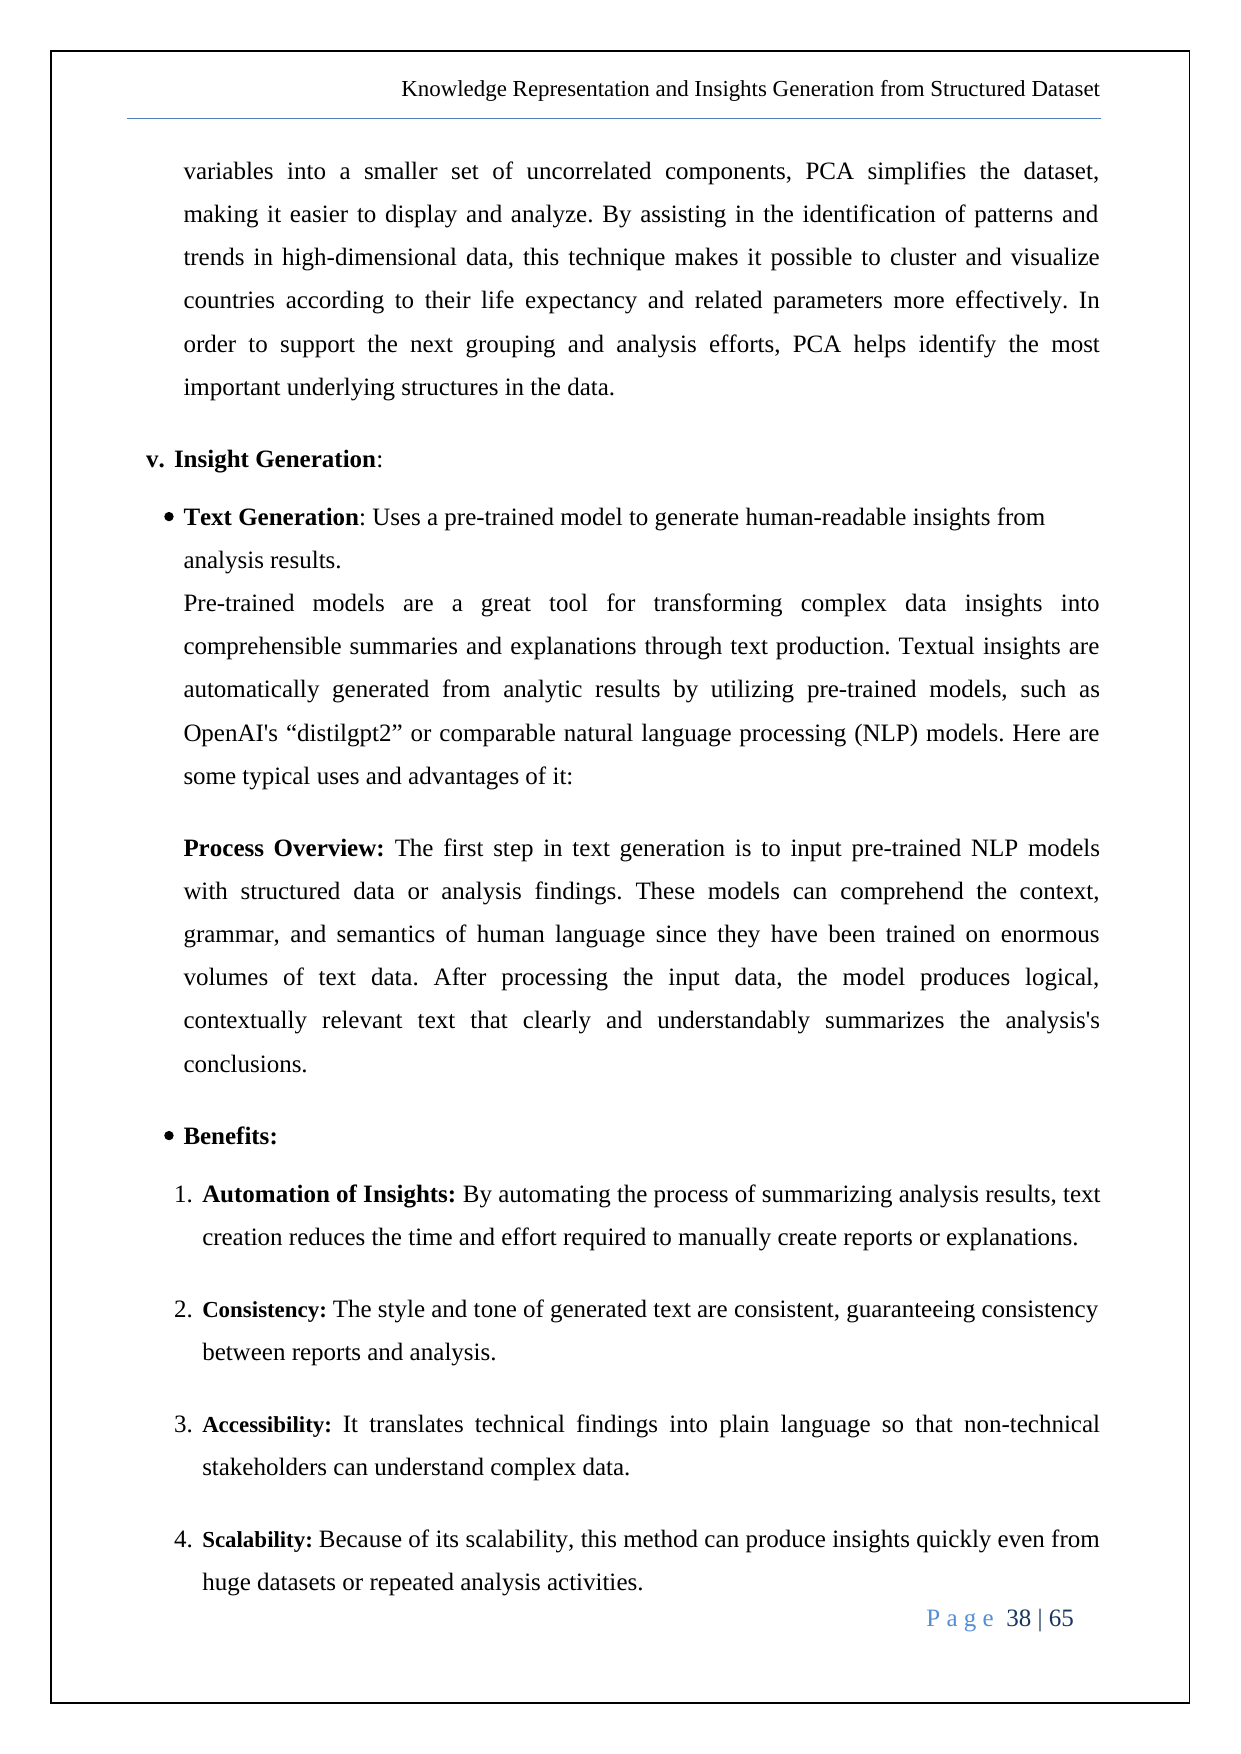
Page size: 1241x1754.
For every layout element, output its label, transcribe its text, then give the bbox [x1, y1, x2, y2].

list Accessibility: It translates technical findings into plain language so that non-technical stakeholders can understand complex data. [174, 1409, 1101, 1481]
list Automation of Insights: By automating the process of summarizing analysis results, text creation reduces the time and effort required to manually create reports or explanations. [174, 1179, 1101, 1251]
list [183, 156, 1101, 401]
list Scalability: Because of its scalability, this method can produce insights quickly even from huge datasets or repeated analysis activities. [174, 1524, 1101, 1596]
list Insight Generation: [164, 444, 1101, 473]
text Process Overview: The first step in text generation is to input pre-trained NLP models with structured data or analysis findings. These models can comprehend the context, grammar, and semantics of human language since they have been trained on enormous volumes of text data. After processing the input data, the model produces logical, contextually relevant text that clearly and understandably summarizes the analysis's conclusions. [183, 833, 1101, 1077]
list Text Generation: Uses a pre-trained model to generate human-readable insights from analysis results. [164, 502, 1101, 574]
list Pre-trained models are a great tool for transforming complex data insights into comprehensible summaries and explanations through text production. Textual insights are automatically generated from analytic results by utilizing pre-trained models, such as OpenAI's “distilgpt2” or comparable natural language processing (NLP) models. Here are some typical uses and advantages of it: [183, 588, 1101, 789]
list Consistency: The style and tone of generated text are consistent, guaranteeing consistency between reports and analysis. [174, 1294, 1101, 1366]
list Benefits: [164, 1121, 1101, 1150]
